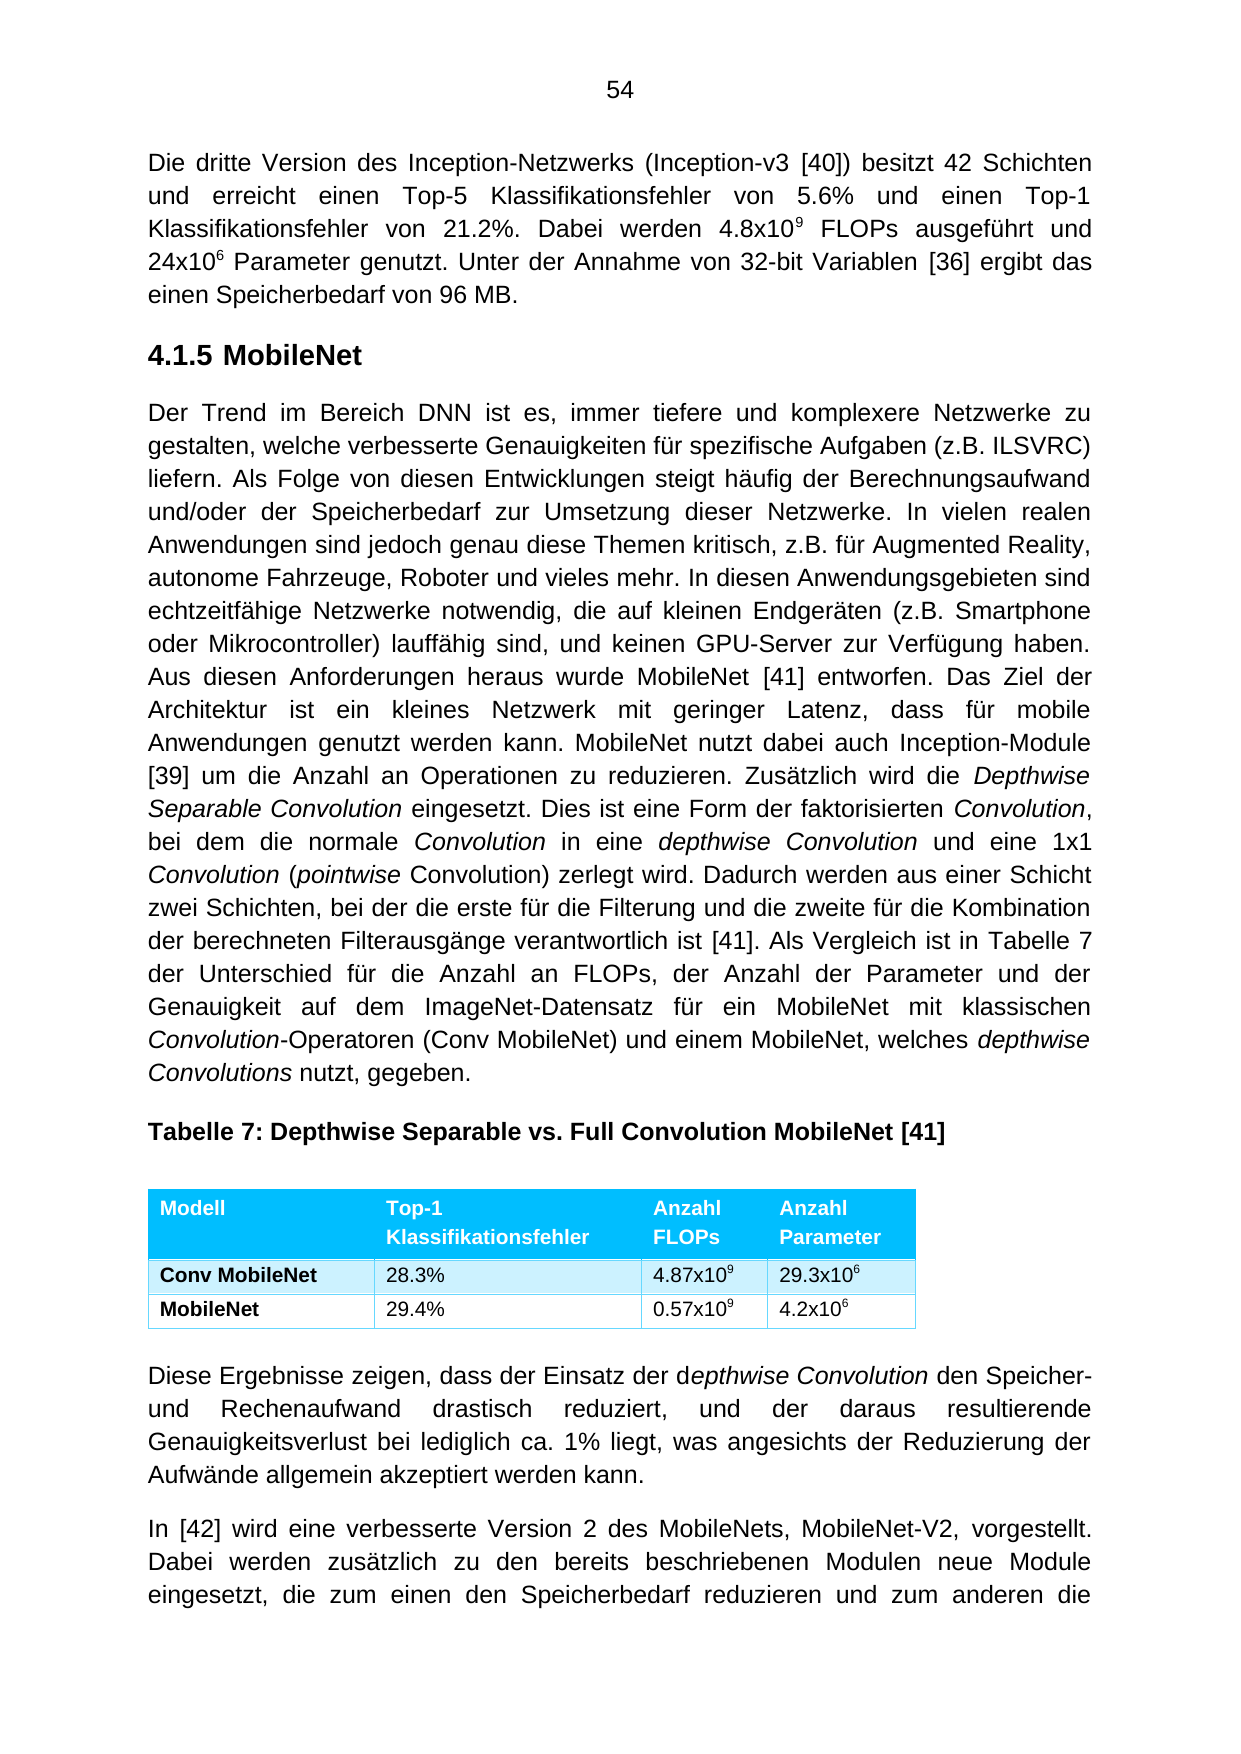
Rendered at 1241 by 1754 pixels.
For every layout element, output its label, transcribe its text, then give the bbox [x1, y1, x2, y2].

table_cell Conv MobileNet [149, 1261, 374, 1293]
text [148, 1514, 1092, 1609]
table_cell 29.4% [375, 1295, 641, 1327]
table_cell 4.87x109 [642, 1261, 767, 1293]
table_header Anzahl FLOPs [642, 1190, 767, 1259]
text Der Trend im Bereich DNN ist es, immer tiefere und komplexere Netzwerke zu gestalten, welche verbesserte Genauigkeiten für spezifische Aufgaben (z.B. ILSVRC) liefern. Als Folge von diesen Entwicklungen steigt häufig der Berechnungsaufwand und/oder der Speicherbedarf zur Umsetzung dieser Netzwerke. In vielen realen Anwendungen sind jedoch genau diese Themen kritisch, z.B. für Augmented Reality, autonome Fahrzeuge, Roboter und vieles mehr. In diesen Anwendungsgebieten sind echtzeitfähige Netzwerke notwendig, die auf kleinen Endgeräten (z.B. Smartphone oder Mikrocontroller) lauffähig sind, und keinen GPU-Server zur Verfügung haben. Aus diesen Anforderungen heraus wurde MobileNet entworfen. Das Ziel der Architektur ist ein kleines Netzwerk mit geringer Latenz, dass für mobile Anwendungen genutzt werden kann. MobileNet nutzt dabei auch Inception-Module um die Anzahl an Operationen zu reduzieren. Zusätzlich wird die Depthwise Separable Convolution eingesetzt. Dies ist eine Form der faktorisierten Convolution, bei dem die normale Convolution in eine depthwise Convolution und eine 1x1 Convolution (pointwise Convolution) zerlegt wird. Dadurch werden aus einer Schicht zwei Schichten, bei der die erste für die Filterung und die zweite für die Kombination der berechneten Filterausgänge verantwortlich ist. Als Vergleich ist in Tabelle 7 der Unterschied für die Anzahl an FLOPs, der Anzahl der Parameter und der Genauigkeit auf dem ImageNet-Datensatz für ein MobileNet mit klassischen Convolution-Operatoren (Conv MobileNet) und einem MobileNet, welches depthwise Convolutions nutzt, gegeben. [148, 398, 1092, 1087]
table_header Modell [149, 1190, 374, 1259]
table_cell MobileNet [149, 1295, 374, 1327]
text Die dritte Version des Inception-Netzwerks (Inception-v3) besitzt 42 Schichten und erreicht einen Top-5 Klassifikationsfehler von 5.6% und einen Top-1 Klassifikationsfehler von 21.2%. Dabei werden 4.8x109 FLOPs ausgeführt und 24x106 Parameter genutzt. Unter der Annahme von 32-bit Variablen ergibt das einen Speicherbedarf von 96 MB. [148, 148, 1092, 308]
table_cell 4.2x106 [768, 1295, 915, 1327]
table_cell 28.3% [375, 1261, 641, 1293]
table_cell 0.57x109 [642, 1295, 767, 1327]
text Tabelle 7: Depthwise Separable vs. Full Convolution MobileNet [148, 1116, 1092, 1145]
subtitle MobileNet [148, 338, 1092, 371]
table_header Top-1 Klassifikationsfehler [375, 1190, 641, 1259]
text Diese Ergebnisse zeigen, dass der Einsatz der depthwise Convolution den Speicher- und Rechenaufwand drastisch reduziert, und der daraus resultierende Genauigkeitsverlust bei lediglich ca. 1% liegt, was angesichts der Reduzierung der Aufwände allgemein akzeptiert werden kann. [148, 1361, 1092, 1489]
table_header Anzahl Parameter [768, 1190, 915, 1259]
table_cell 29.3x106 [768, 1261, 915, 1293]
